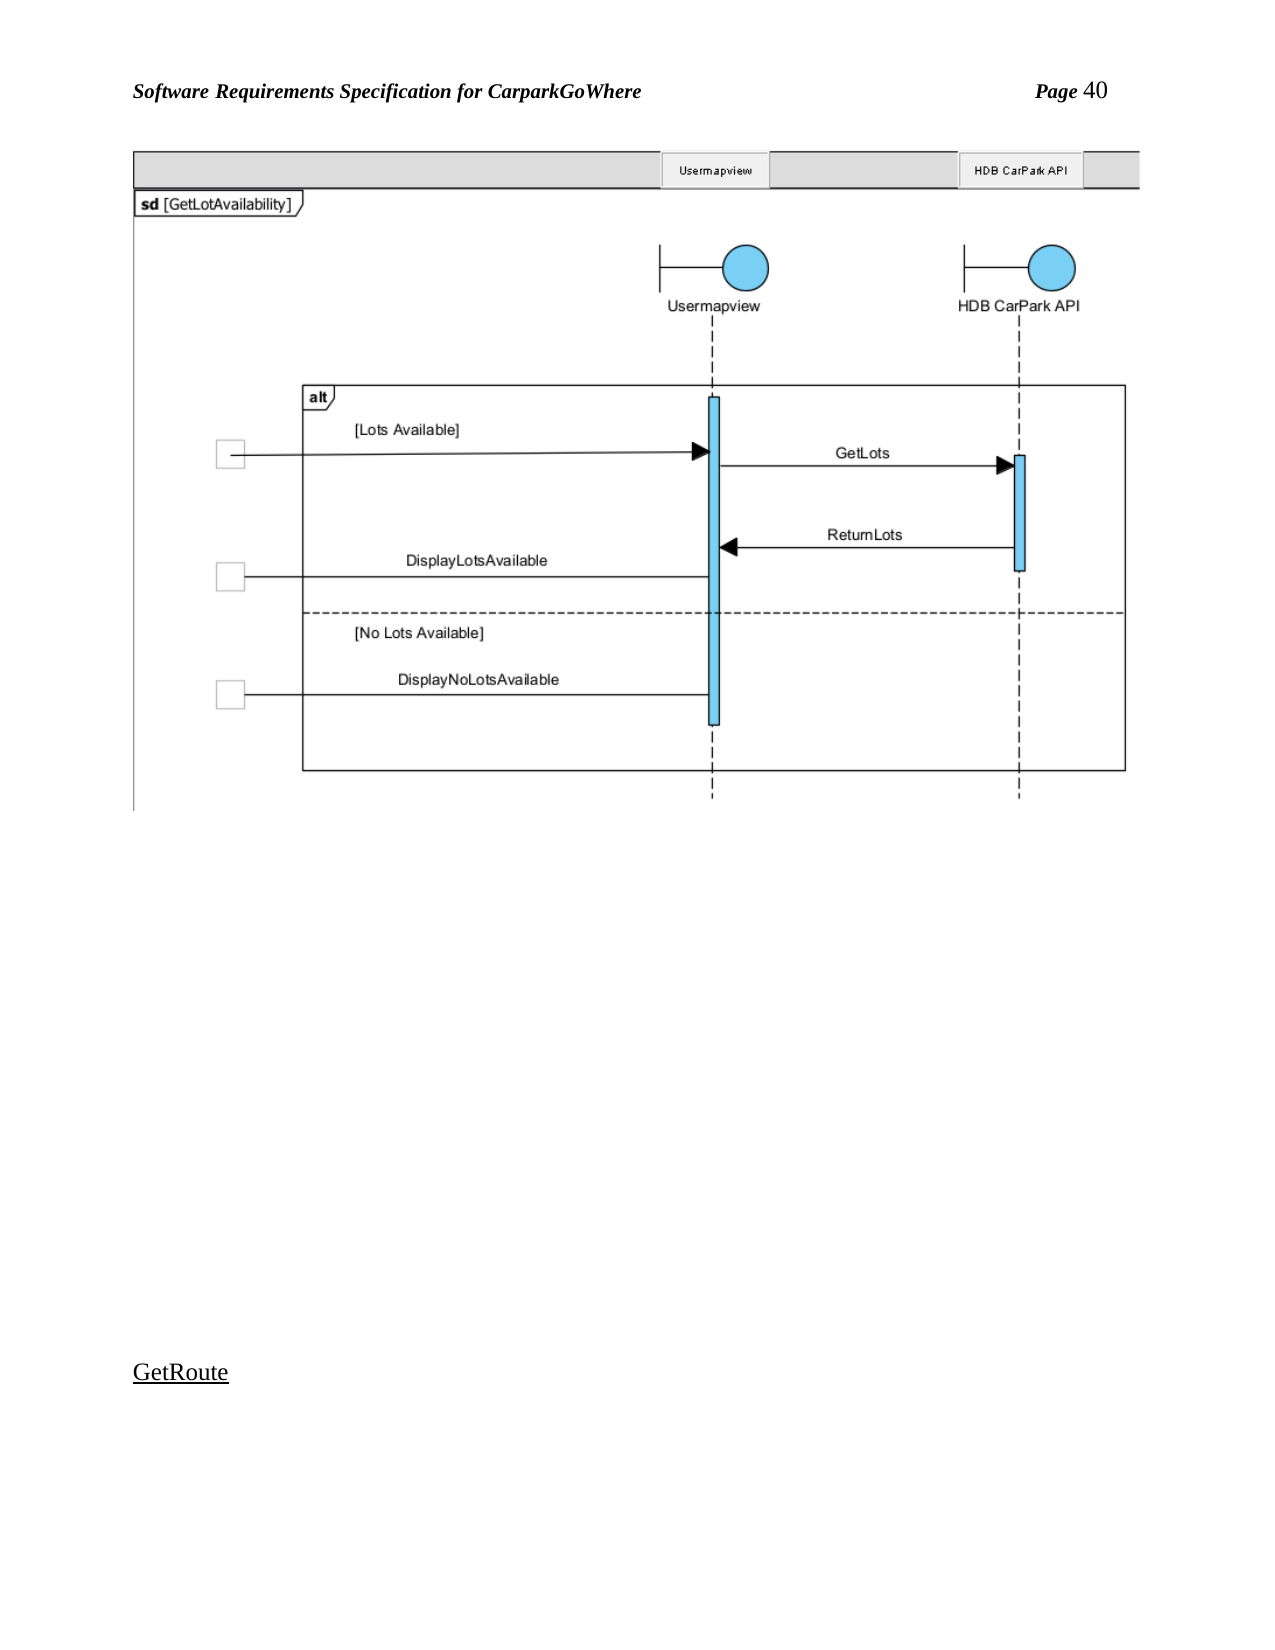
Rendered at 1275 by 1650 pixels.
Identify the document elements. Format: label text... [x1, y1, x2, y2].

picture [132, 150, 1140, 811]
text GetRoute [133, 1357, 1140, 1386]
